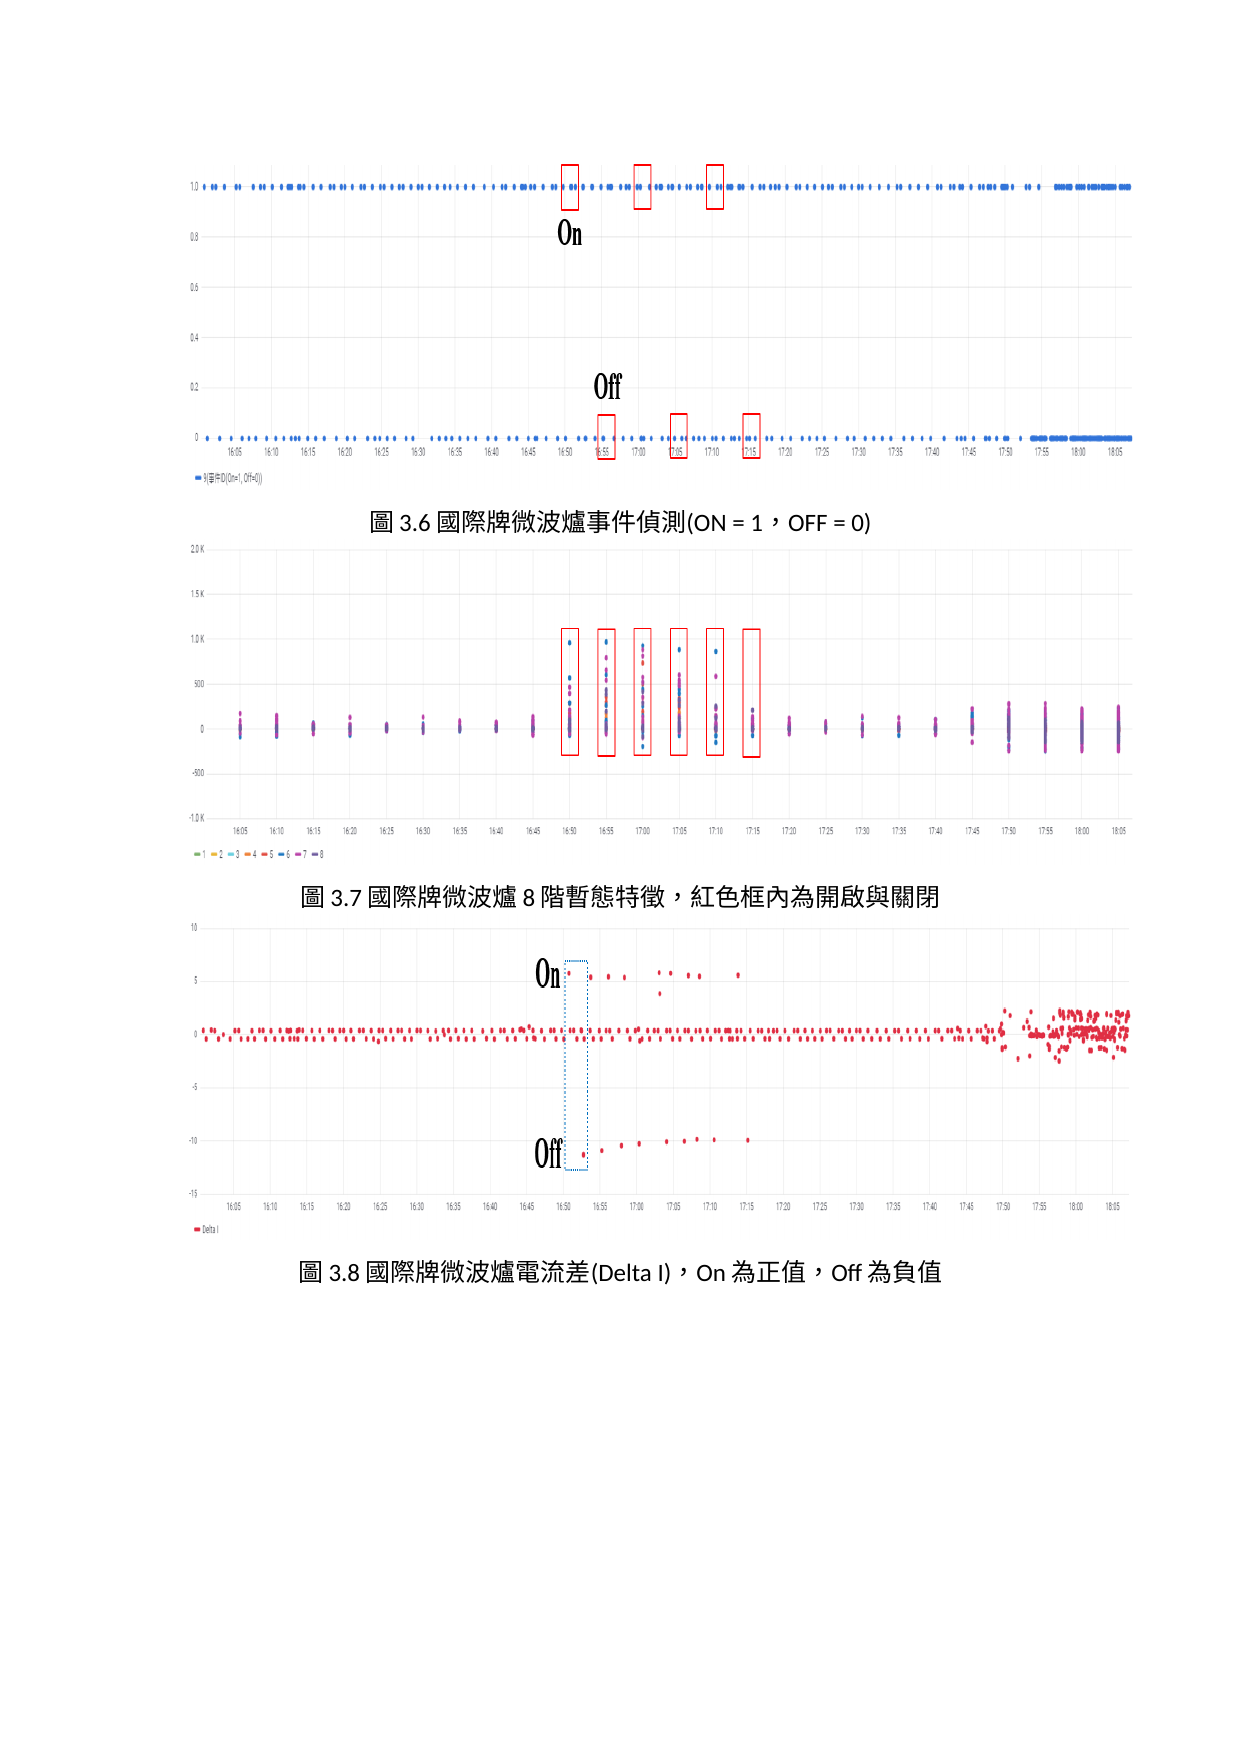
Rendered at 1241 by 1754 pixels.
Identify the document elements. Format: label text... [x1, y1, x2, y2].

text 圖3.6 國際牌微波爐事件偵測(ON = 1，OFF = 0) [187, 502, 1053, 539]
picture [187, 914, 1133, 1240]
picture [187, 539, 1133, 865]
picture [187, 164, 1133, 490]
text 圖3.8 國際牌微波爐電流差(Delta I)，On為正值，Off為負值 [187, 1252, 1053, 1289]
text 圖3.7 國際牌微波爐8階暫態特徵，紅色框內為開啟與關閉 [187, 877, 1053, 914]
